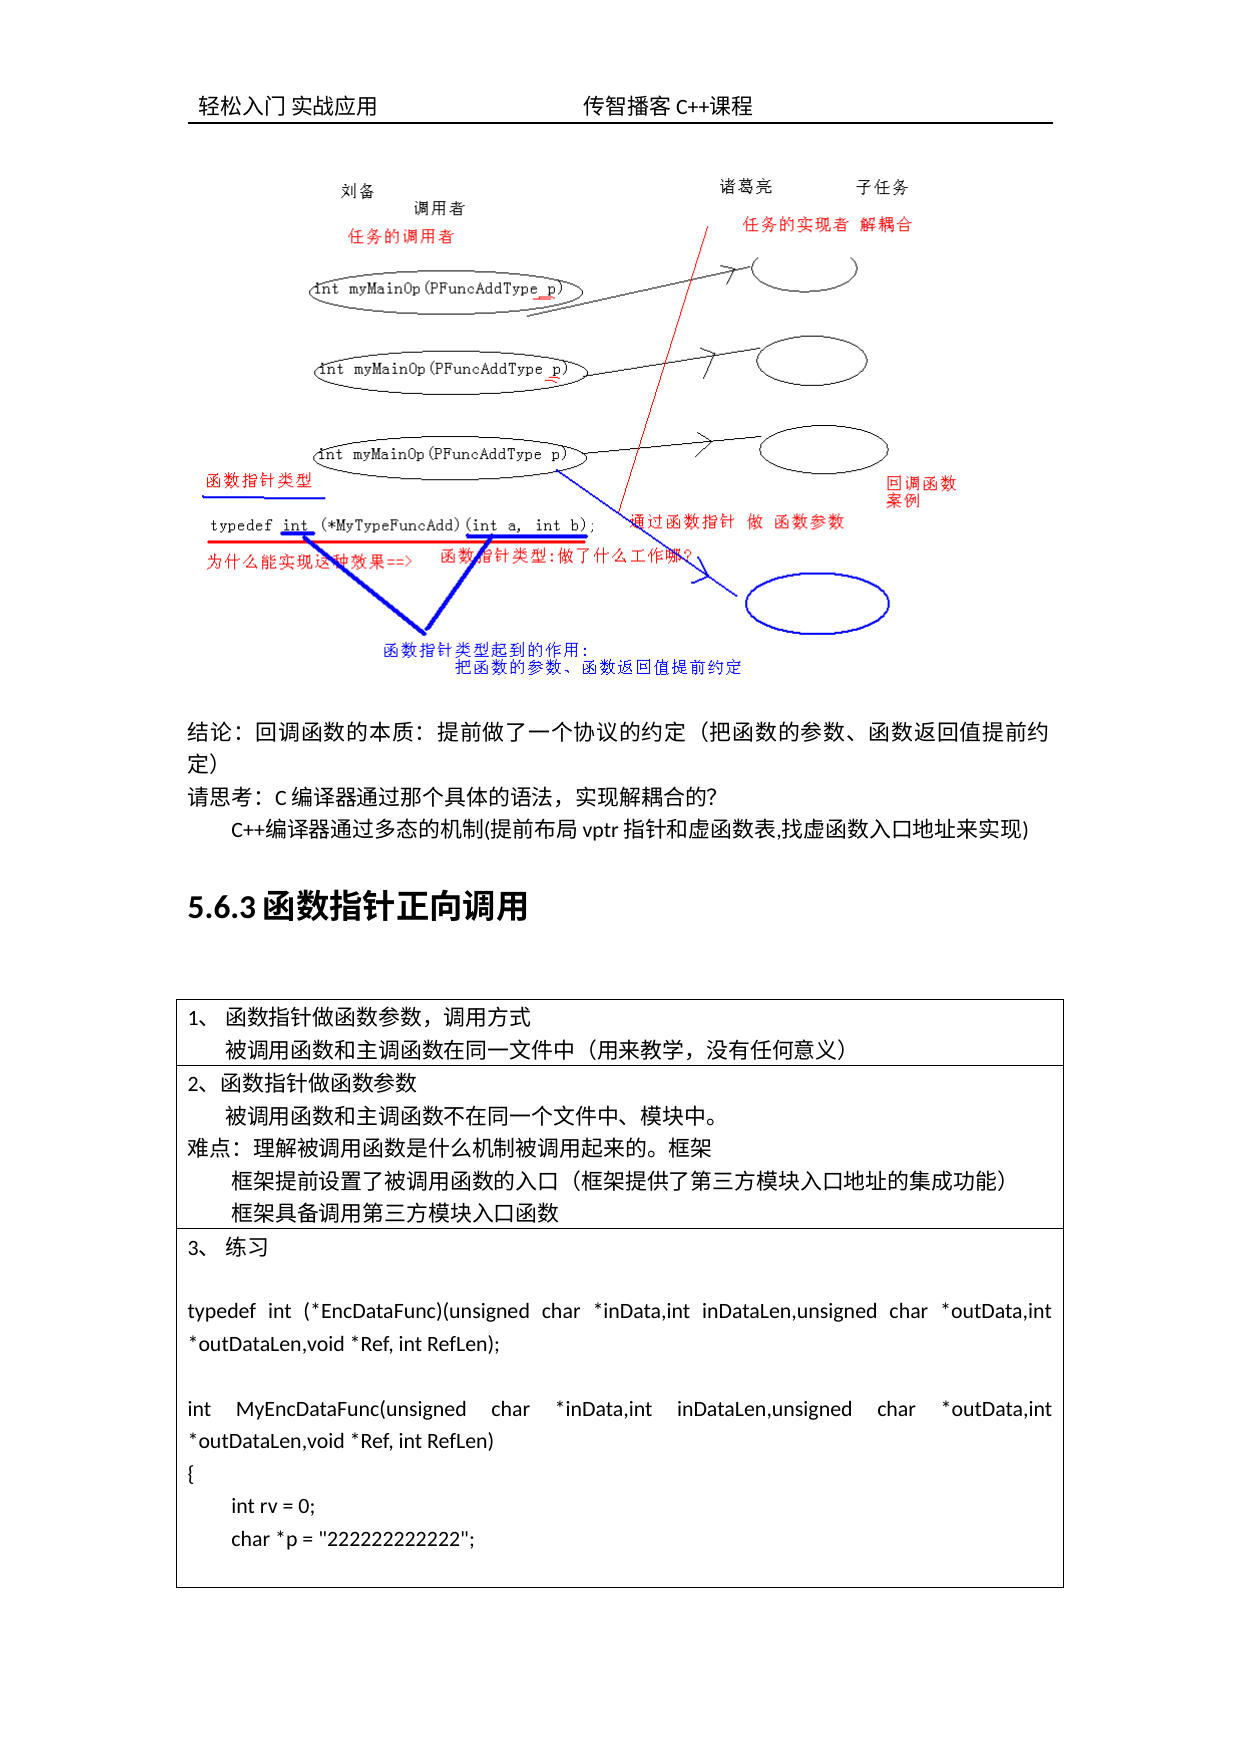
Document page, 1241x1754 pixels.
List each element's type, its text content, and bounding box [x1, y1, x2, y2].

table_header 函数指针做函数参数，调用方式 被调用函数和主调函数在同一文件中（用来教学，没有任何意义） [177, 1000, 1063, 1065]
text C++编译器通过多态的机制(提前布局vptr指针和虚函数表,找虚函数入口地址来实现) [187, 812, 1053, 844]
picture [187, 162, 1052, 685]
text 请思考：C编译器通过那个具体的语法，实现解耦合的？ [187, 779, 1053, 812]
table_cell 2、函数指针做函数参数 被调用函数和主调函数不在同一个文件中、模块中。 难点：理解被调用函数是什么机制被调用起来的。框架 框架提前设置了被调用函数的入口（框架提供了第三方模块入口地址的集成功能） 框架具备调用第三方模块入口函数 [177, 1066, 1063, 1228]
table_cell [177, 1229, 1063, 1587]
subtitle 5.6.3函数指针正向调用 [187, 872, 1053, 937]
text 结论：回调函数的本质：提前做了一个协议的约定（把函数的参数、函数返回值提前约定） [187, 714, 1053, 779]
